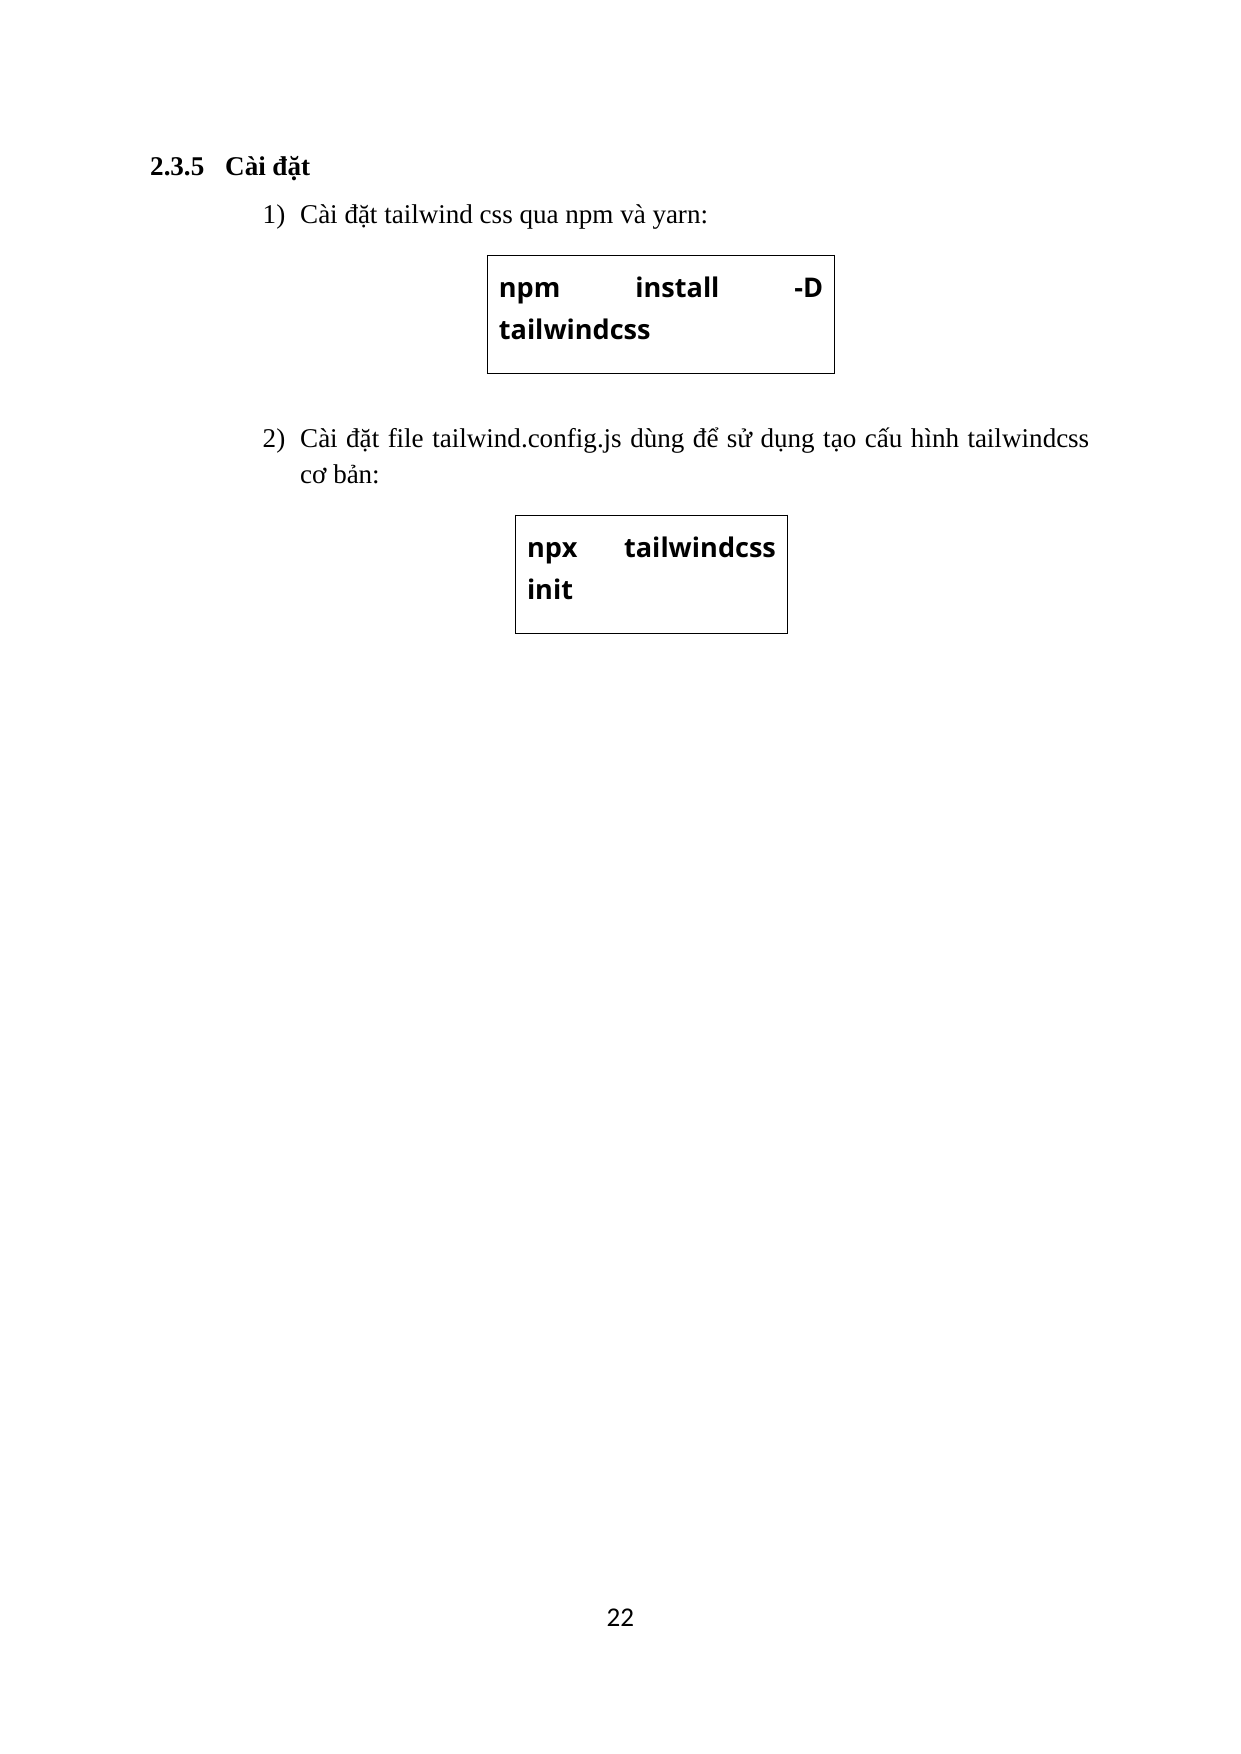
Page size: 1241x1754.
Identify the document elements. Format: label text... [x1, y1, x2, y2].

list Cài đặt tailwind css qua npm và yarn: [262, 198, 1090, 229]
list Cài đặt file tailwind.config.js dùng để sử dụng tạo cấu hình tailwindcss cơ bản: [262, 422, 1090, 489]
table_header npx tailwindcss init [516, 516, 787, 633]
table_header npm install -D tailwindcss [488, 256, 834, 373]
subtitle Cài đặt [150, 150, 1090, 181]
